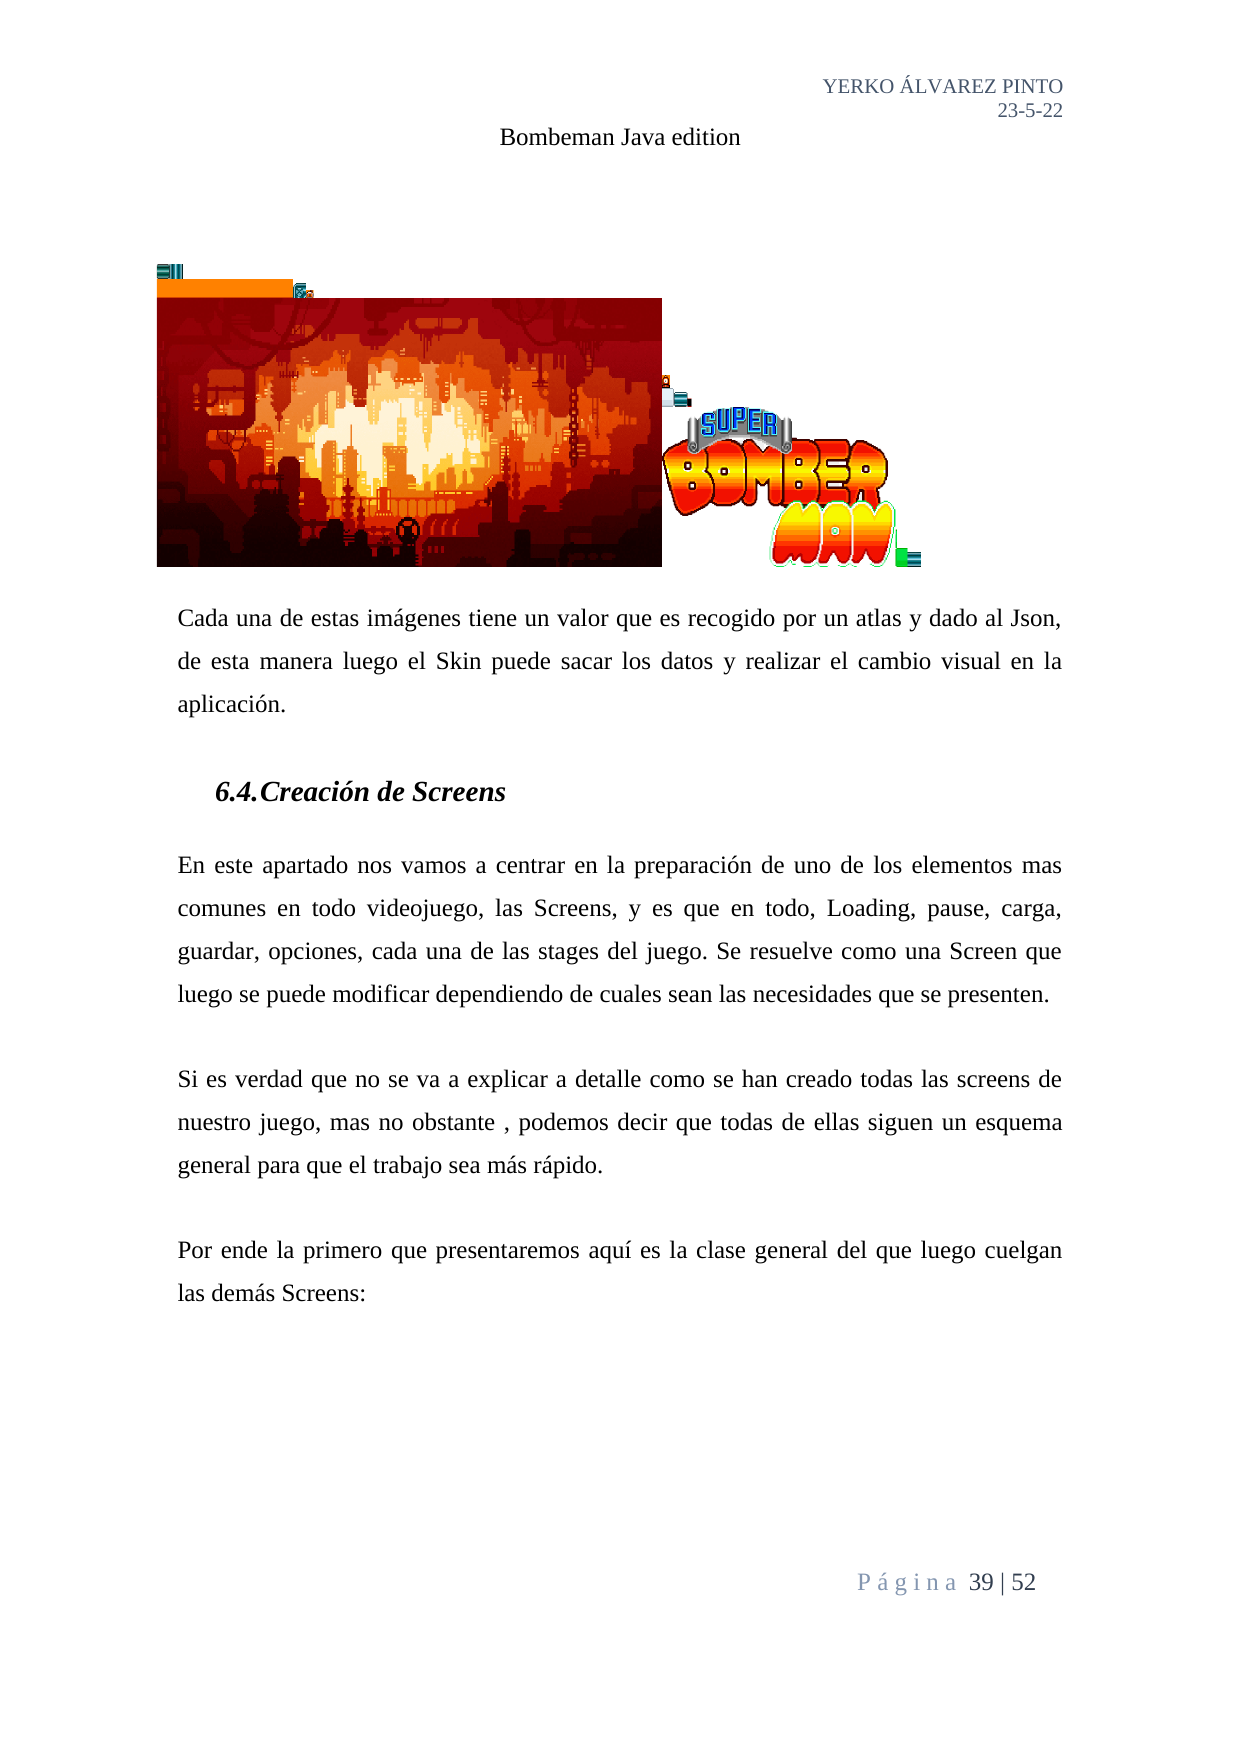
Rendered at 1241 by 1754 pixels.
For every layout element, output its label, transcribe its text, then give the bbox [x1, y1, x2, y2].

subtitle Creación de Screens [215, 774, 1063, 808]
text Cada una de estas imágenes tiene un valor que es recogido por un atlas y dado al Json, de esta manera luego el Skin puede sacar los datos y realizar el cambio visual en la aplicación. [177, 603, 1063, 718]
picture [156, 264, 1241, 568]
text Si es verdad que no se va a explicar a detalle como se han creado todas las screens de nuestro juego, mas no obstante , podemos decir que todas de ellas siguen un esquema general para que el trabajo sea más rápido. [177, 1064, 1063, 1179]
text Por ende la primero que presentaremos aquí es la clase general del que luego cuelgan las demás Screens: [177, 1235, 1063, 1307]
text En este apartado nos vamos a centrar en la preparación de uno de los elementos mas comunes en todo videojuego, las Screens, y es que en todo, Loading, pause, carga, guardar, opciones, cada una de las stages del juego. Se resuelve como una Screen que luego se puede modificar dependiendo de cuales sean las necesidades que se presenten. [177, 850, 1063, 1008]
